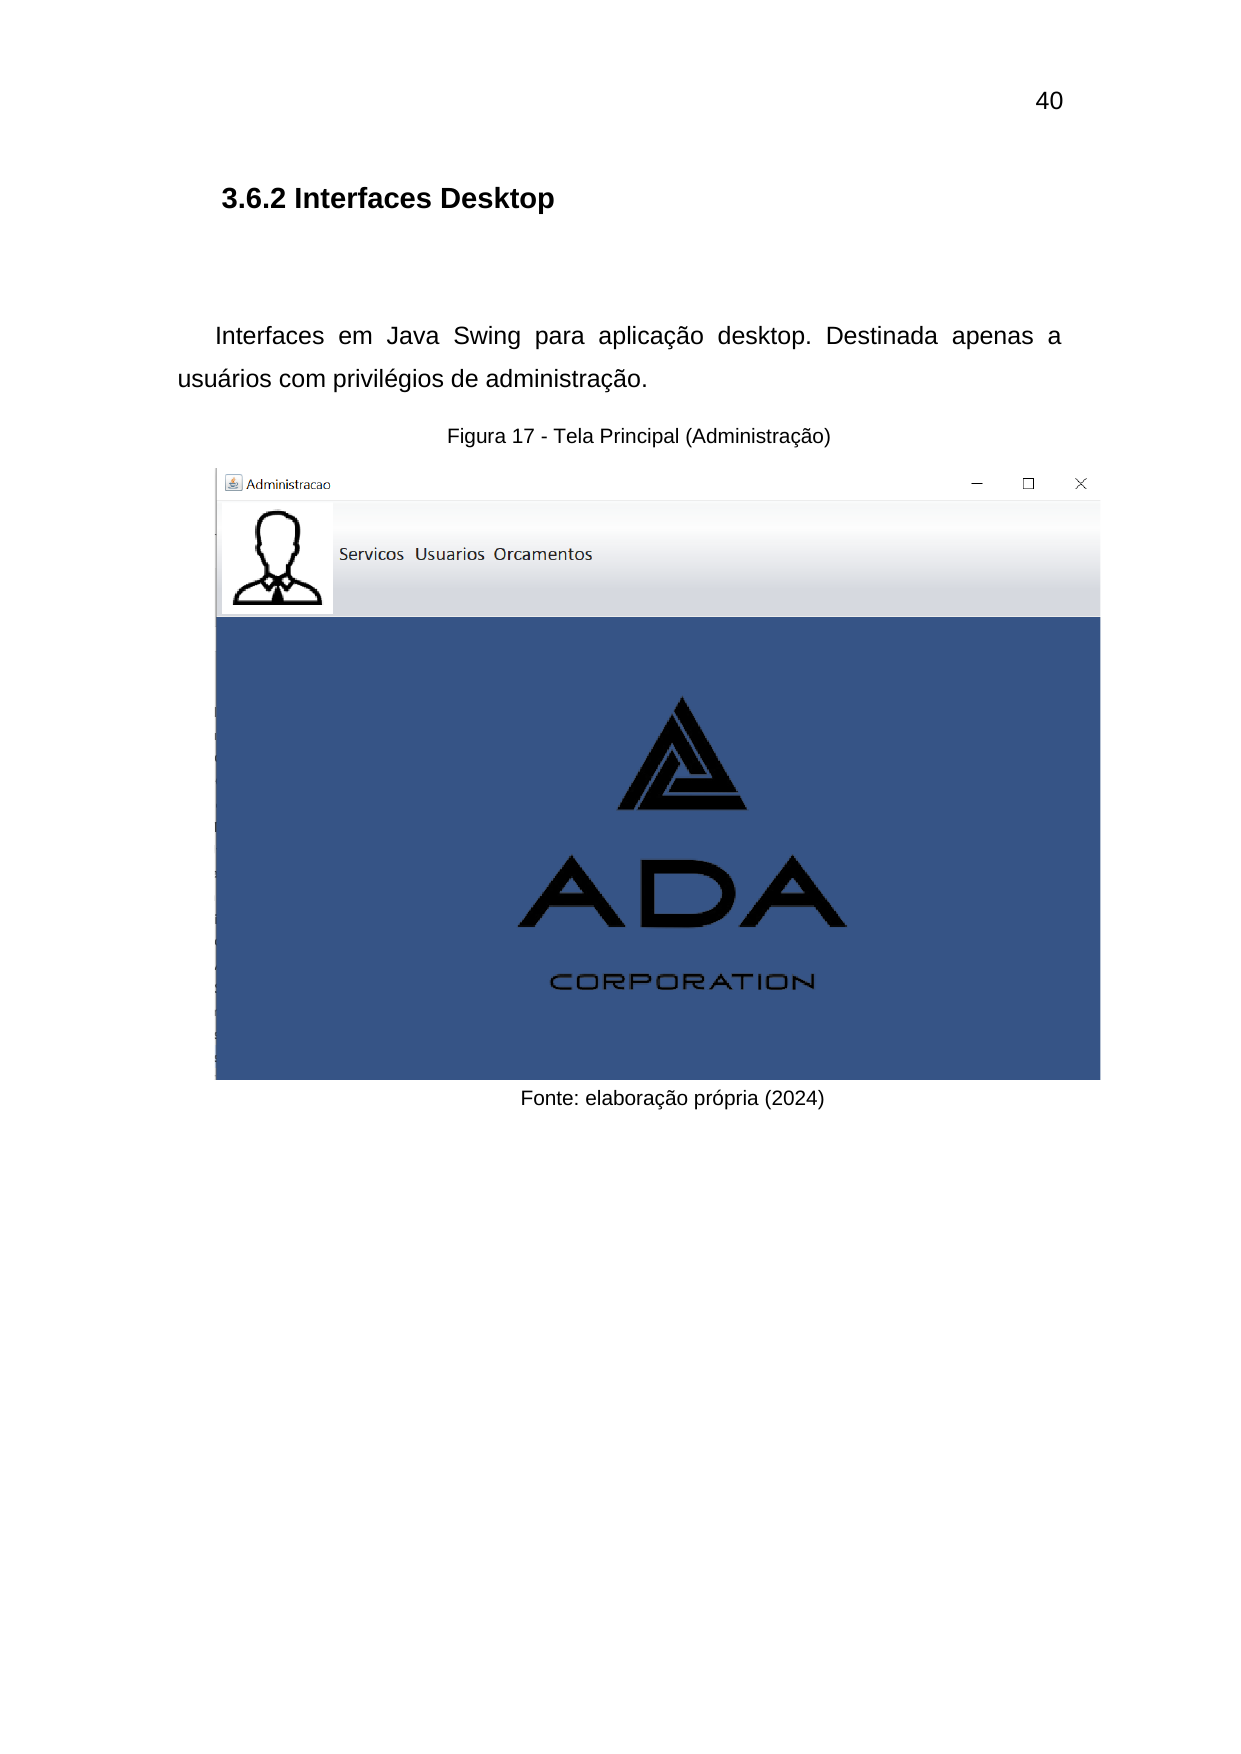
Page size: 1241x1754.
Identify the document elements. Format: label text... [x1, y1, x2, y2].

picture [214, 468, 1101, 1080]
text Interfaces em Java Swing para aplicação desktop. Destinada apenas a usuários com privilégios de administração. [177, 321, 1063, 392]
subtitle 3.6.2 Interfaces Desktop [221, 181, 1063, 215]
text Figura 17 - Tela Principal (Administração) [177, 423, 1063, 447]
